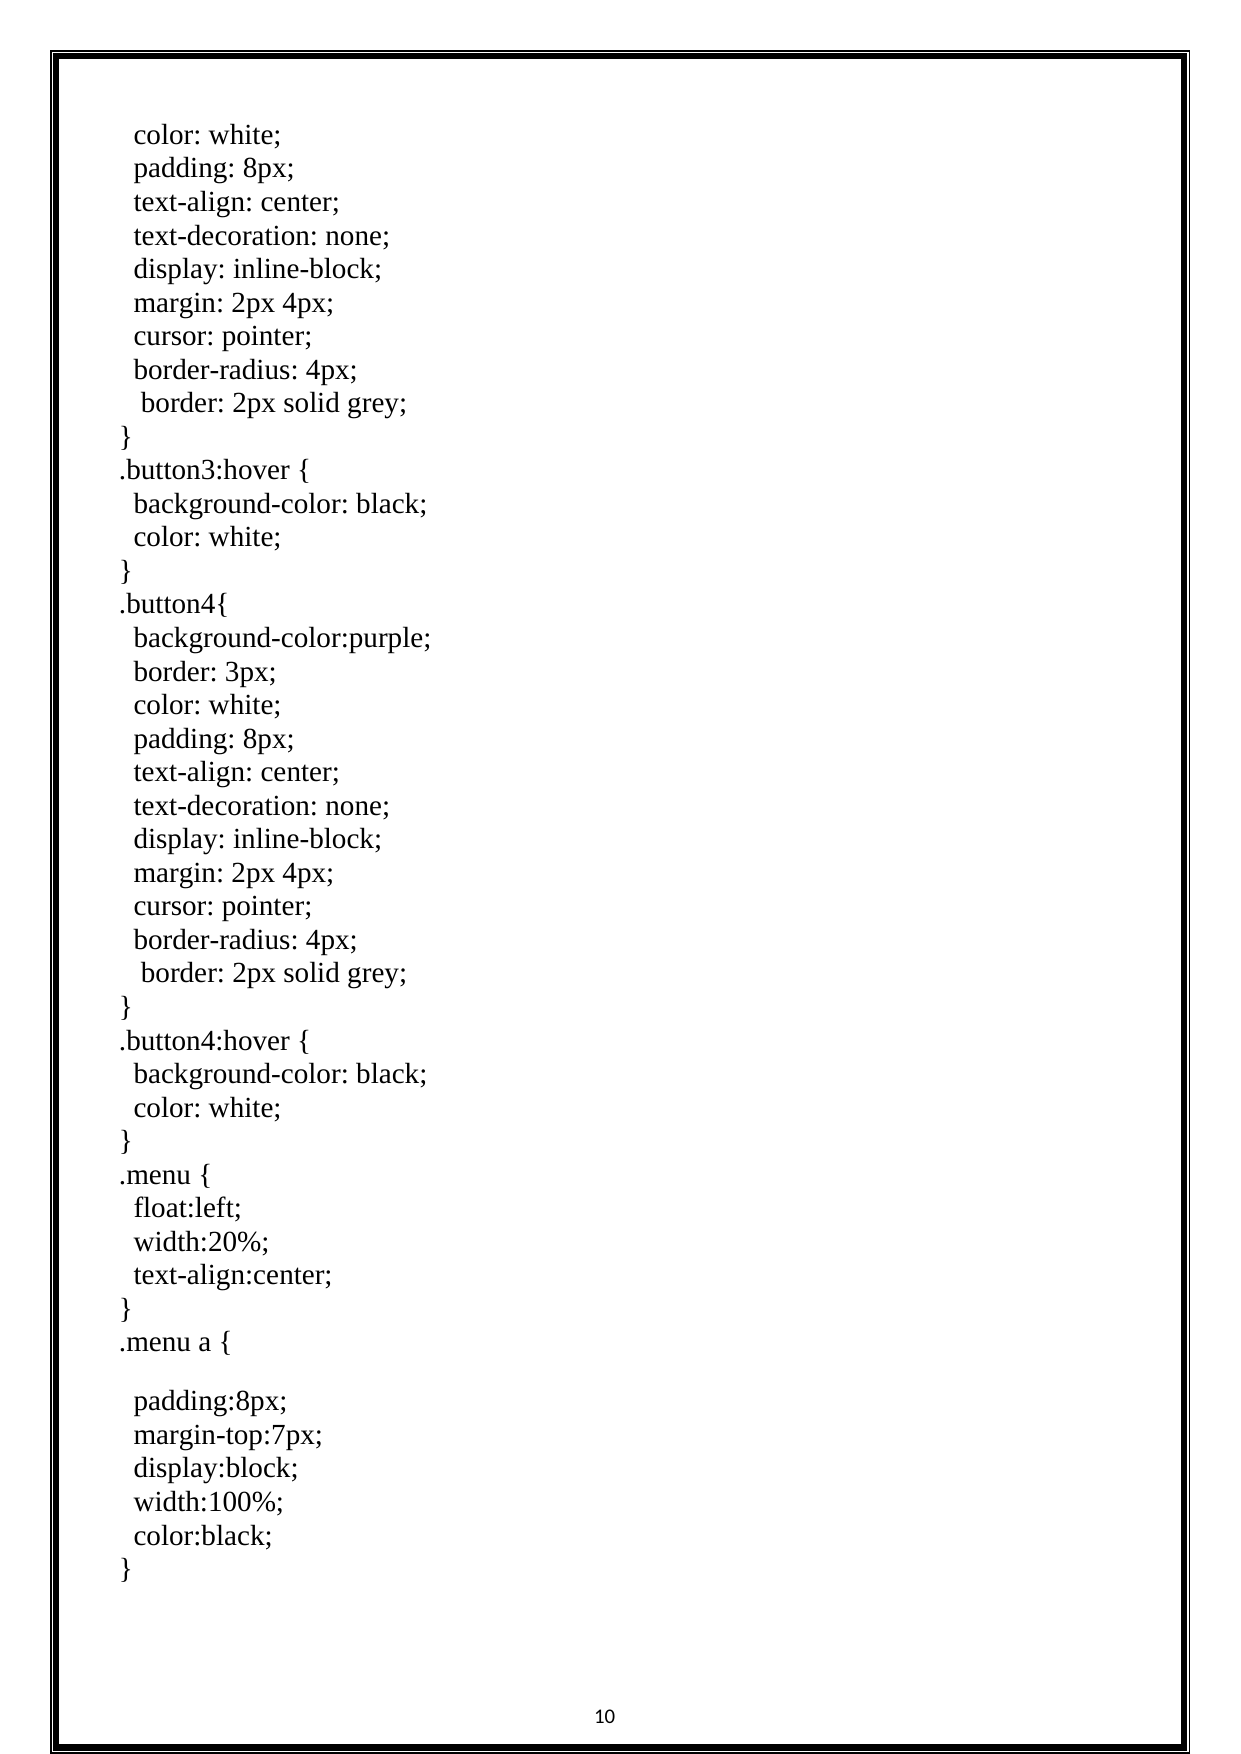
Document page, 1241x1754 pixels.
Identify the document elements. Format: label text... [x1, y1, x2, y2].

text .button4:hover { [119, 1023, 1121, 1056]
text padding: 8px; [119, 151, 1121, 184]
text text-align: center; [119, 754, 1121, 788]
text .button4{ [119, 587, 1121, 620]
text border: 3px; [119, 654, 1121, 687]
text color: white; [119, 1090, 1121, 1123]
text color:black; [119, 1518, 1121, 1551]
text background-color: black; [119, 486, 1121, 519]
text display:block; [119, 1451, 1121, 1484]
text background-color: black; [119, 1056, 1121, 1090]
text float:left; [119, 1190, 1121, 1224]
text cursor: pointer; [119, 888, 1121, 922]
text .button3:hover { [119, 452, 1121, 486]
text margin: 2px 4px; [119, 285, 1121, 318]
text color: white; [119, 519, 1121, 553]
text display: inline-block; [119, 821, 1121, 855]
text border-radius: 4px; [119, 922, 1121, 956]
text width:100%; [119, 1484, 1121, 1518]
text text-align: center; [119, 184, 1121, 218]
text .menu { [119, 1157, 1121, 1190]
text padding:8px; [119, 1383, 1121, 1417]
text margin: 2px 4px; [119, 855, 1121, 888]
text border: 2px solid grey; [119, 385, 1121, 419]
text display: inline-block; [119, 251, 1121, 285]
text } [119, 989, 1121, 1023]
text text-decoration: none; [119, 788, 1121, 821]
text width:20%; [119, 1224, 1121, 1257]
text } [119, 1551, 1121, 1585]
text } [119, 419, 1121, 452]
text background-color:purple; [119, 620, 1121, 654]
text text-align:center; [119, 1257, 1121, 1291]
text border: 2px solid grey; [119, 956, 1121, 989]
text } [119, 1291, 1121, 1324]
text } [119, 1123, 1121, 1157]
text text-decoration: none; [119, 218, 1121, 251]
text .menu a { [119, 1324, 1121, 1358]
text color: white; [119, 687, 1121, 721]
text padding: 8px; [119, 721, 1121, 754]
text border-radius: 4px; [119, 352, 1121, 385]
text color: white; [119, 117, 1121, 151]
text cursor: pointer; [119, 318, 1121, 352]
text margin-top:7px; [119, 1417, 1121, 1451]
text } [119, 553, 1121, 587]
